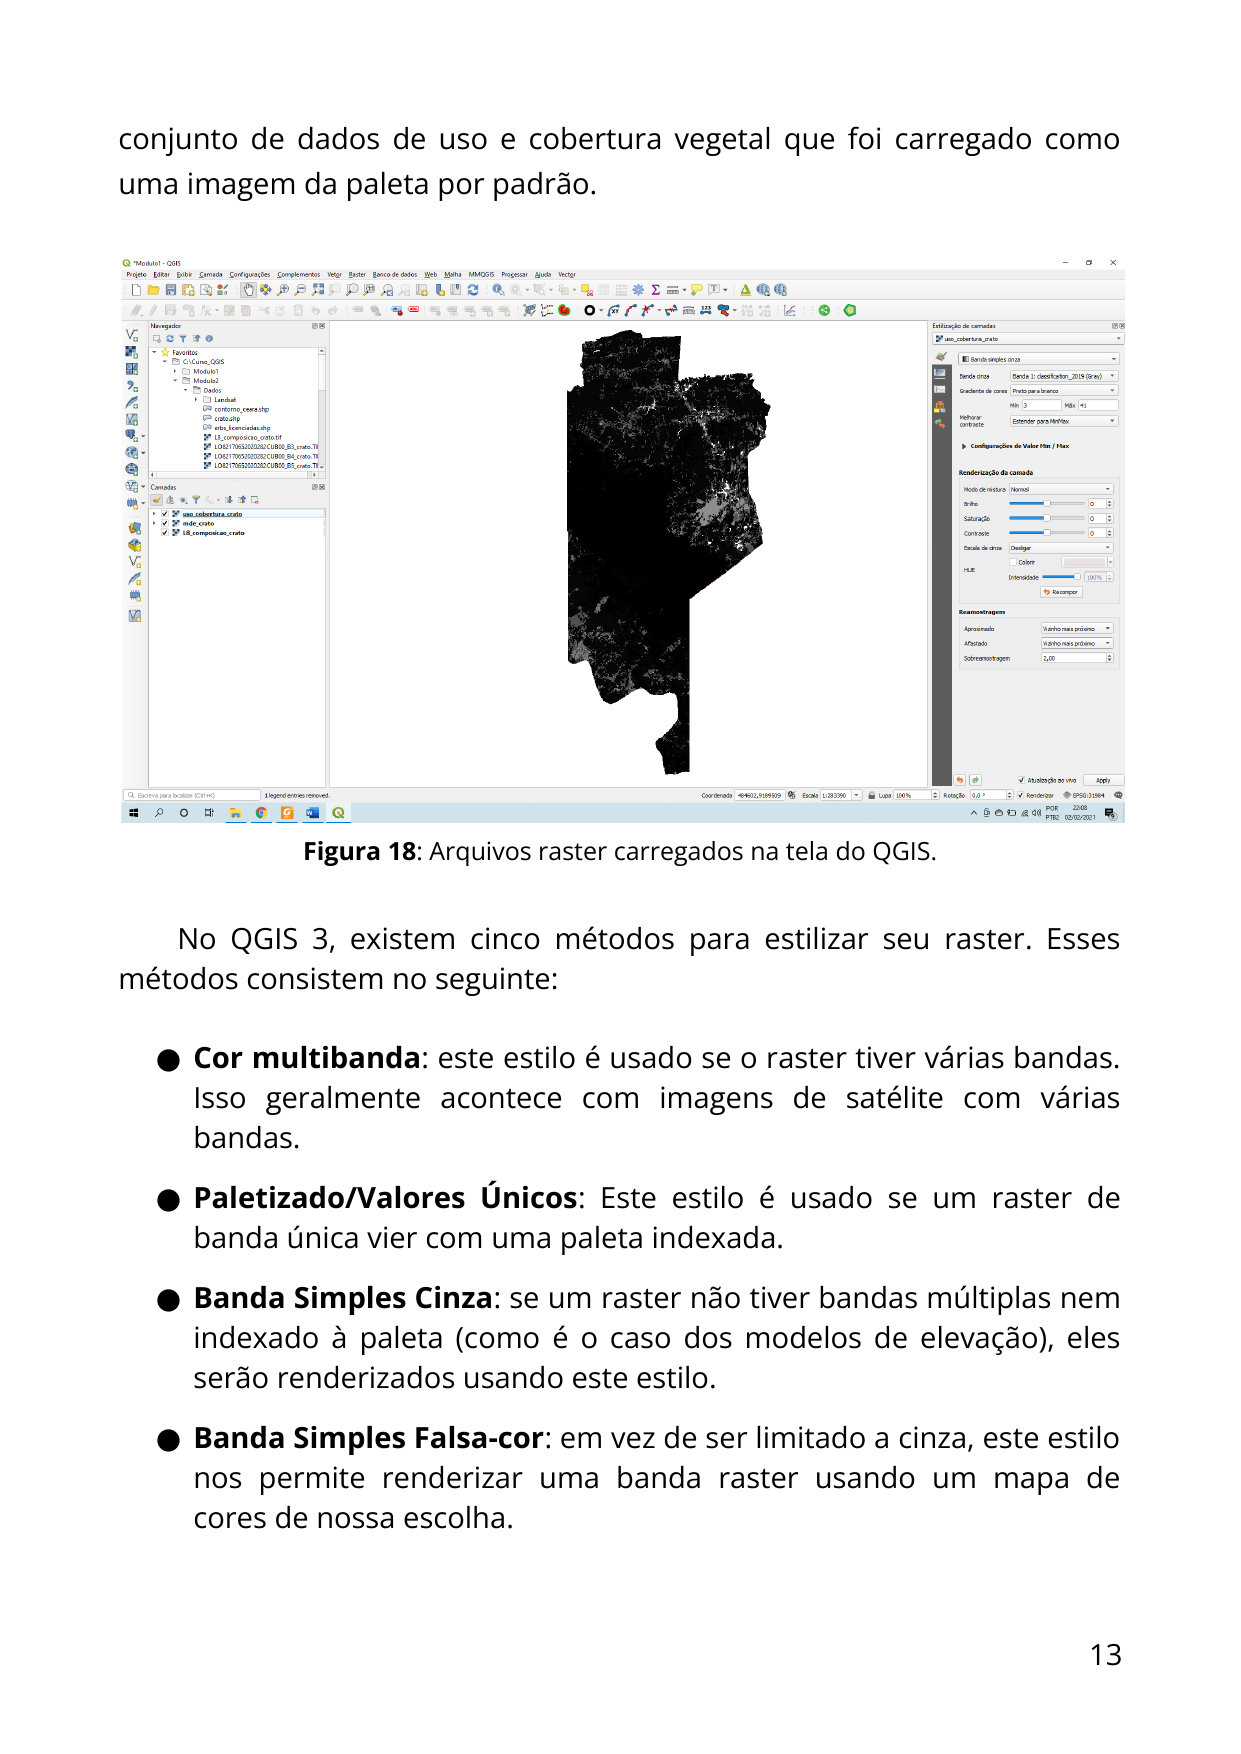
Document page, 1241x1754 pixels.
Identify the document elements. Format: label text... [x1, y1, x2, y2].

list Banda Simples Cinza: se um raster não tiver bandas múltiplas nem indexado à paleta (como é o caso dos modelos de elevação), eles serão renderizados usando este estilo. [156, 1278, 1122, 1397]
list Banda Simples Falsa-cor: em vez de ser limitado a cinza, este estilo nos permite renderizar uma banda raster usando um mapa de cores de nossa escolha. [156, 1417, 1122, 1537]
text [118, 118, 1122, 203]
list Paletizado/Valores Únicos: Este estilo é usado se um raster de banda única vier com uma paleta indexada. [156, 1177, 1122, 1257]
text No QGIS 3, existem cinco métodos para estilizar seu raster. Esses métodos consistem no seguinte: [118, 918, 1122, 998]
list Cor multibanda: este estilo é usado se o raster tiver várias bandas. Isso geralmente acontece com imagens de satélite com várias bandas. [156, 1037, 1122, 1157]
picture [121, 258, 1125, 823]
